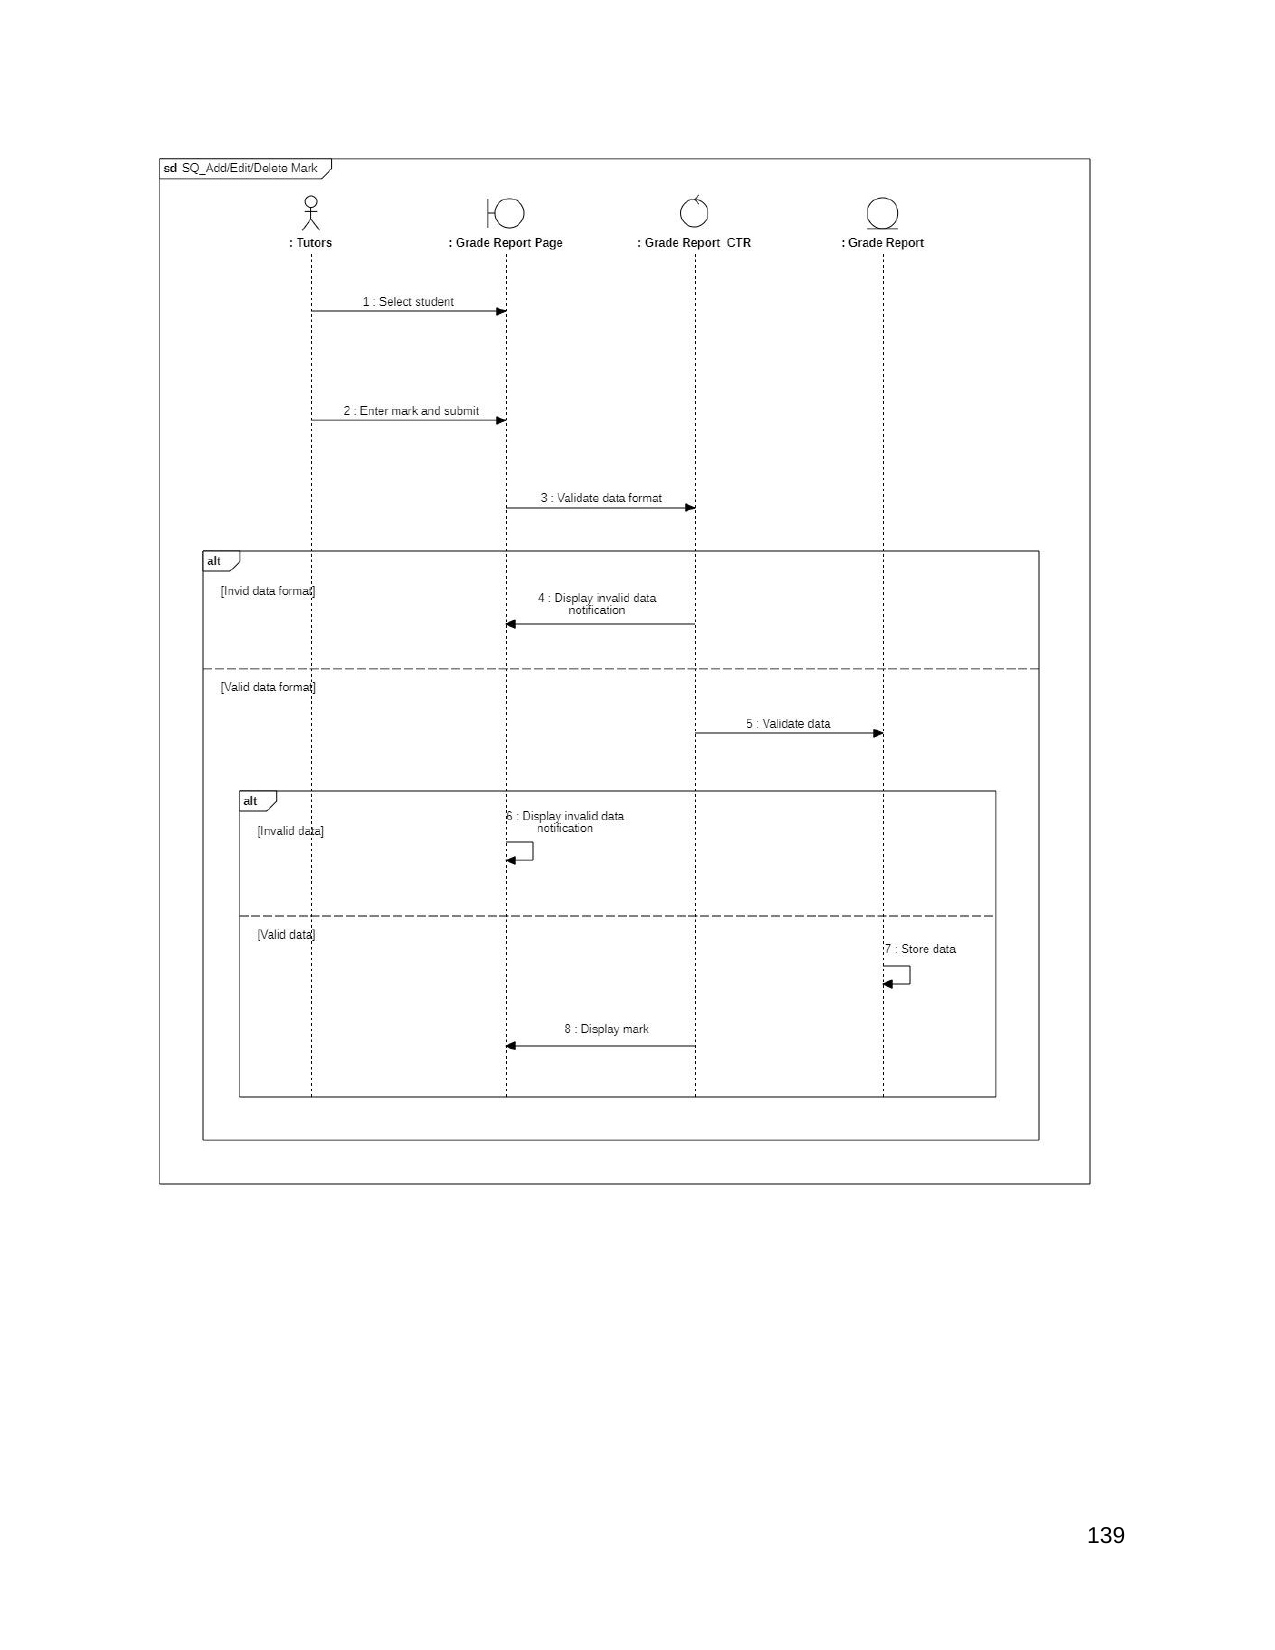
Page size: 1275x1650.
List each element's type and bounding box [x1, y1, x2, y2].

picture [150, 150, 1125, 1220]
